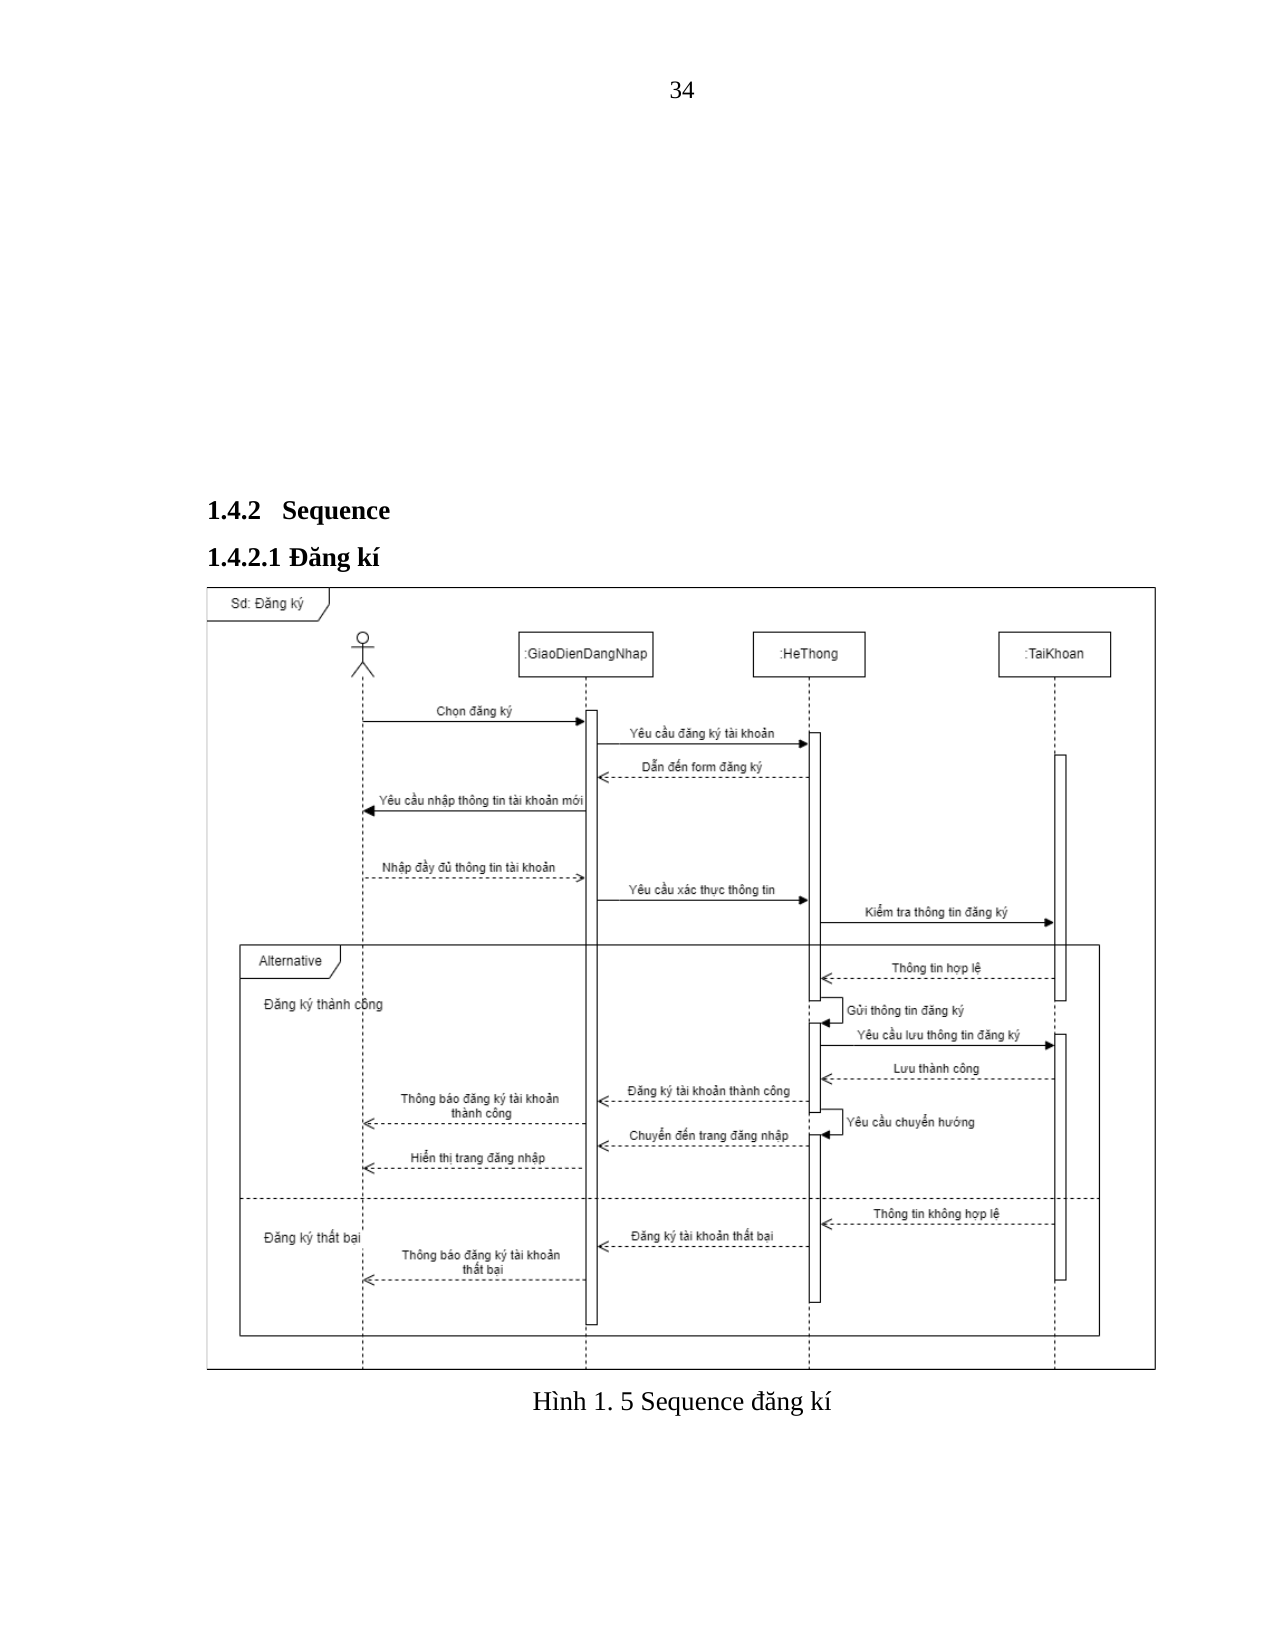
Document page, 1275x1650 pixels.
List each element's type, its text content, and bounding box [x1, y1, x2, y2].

list Sequence [207, 494, 1157, 525]
picture [206, 587, 1157, 1370]
list Đăng kí [207, 541, 1157, 572]
